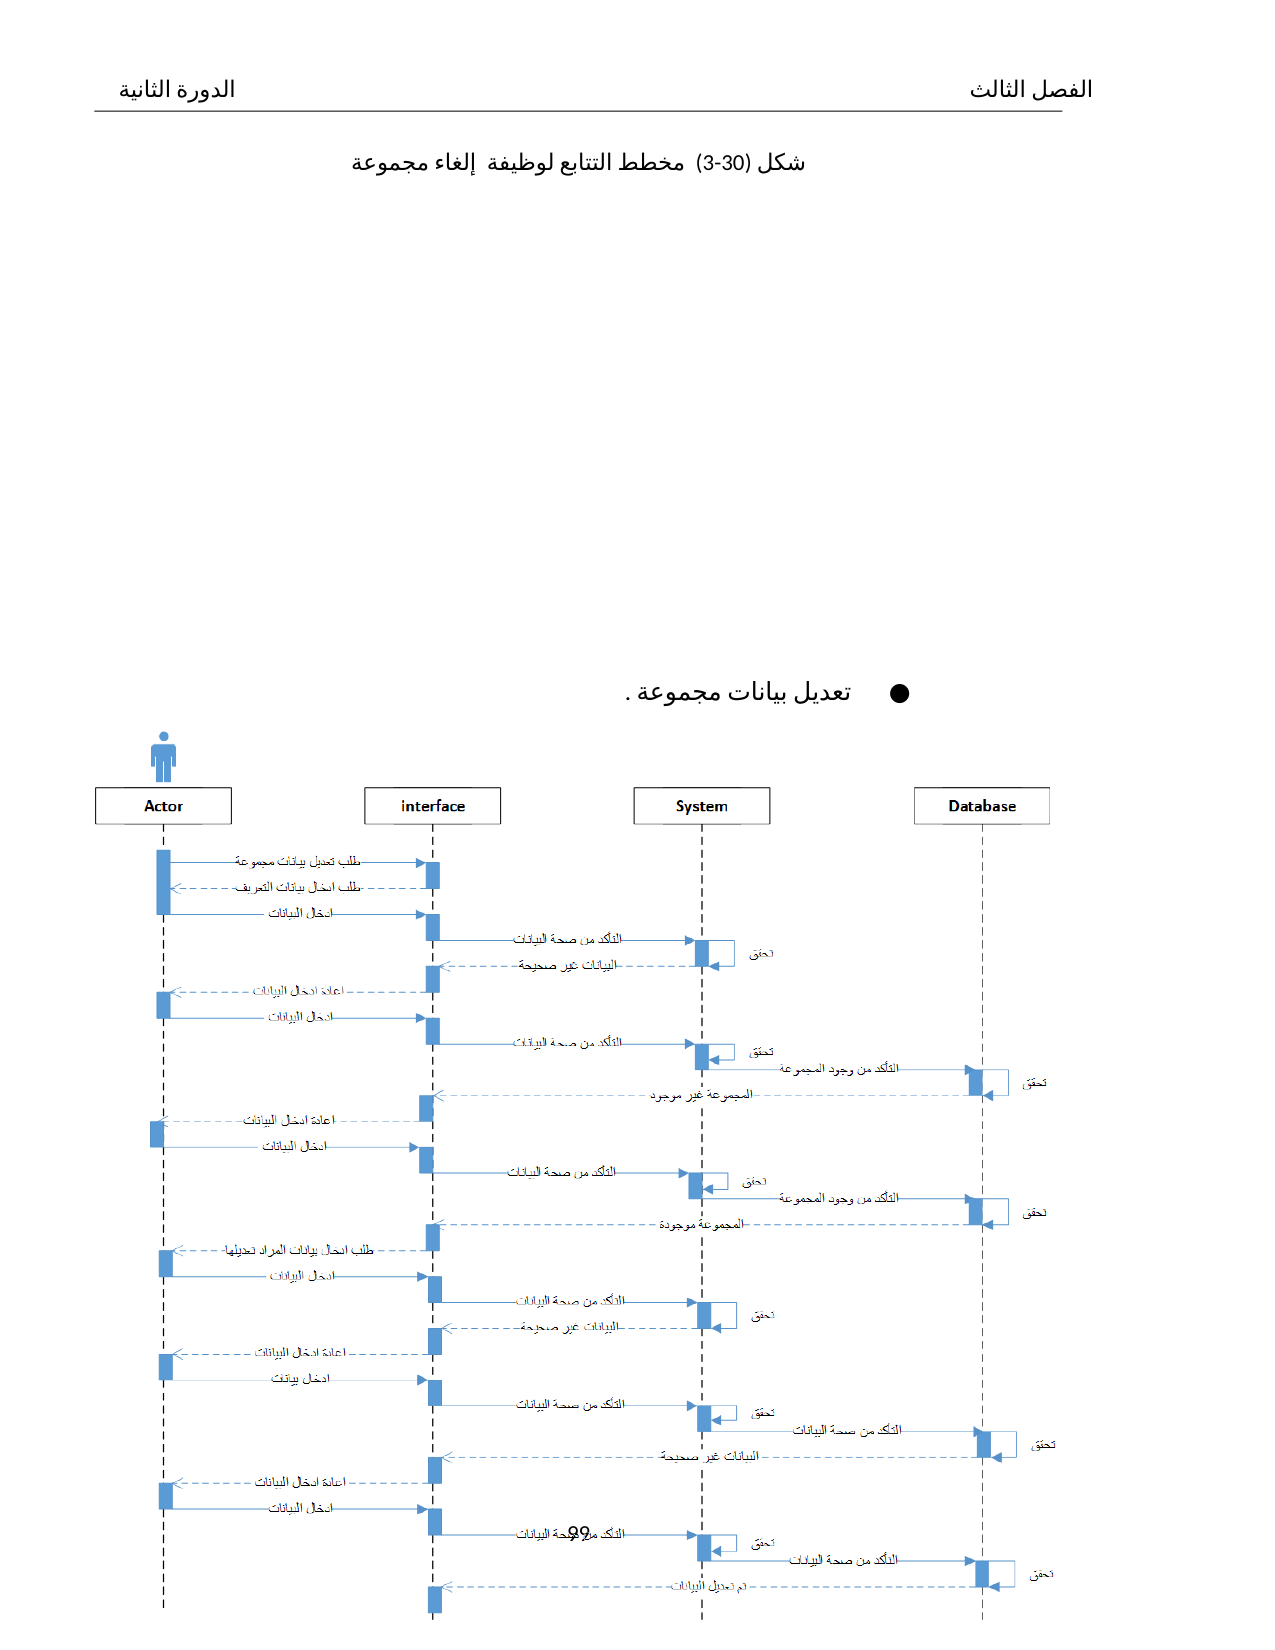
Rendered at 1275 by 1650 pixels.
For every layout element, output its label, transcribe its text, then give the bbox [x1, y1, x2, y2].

picture [94, 729, 1063, 1621]
text شكل (30-3) مخطط التتابع لوظيفة إلغاء مجموعة [118, 148, 1039, 176]
list تعديل بيانات مجموعة . [118, 663, 889, 714]
